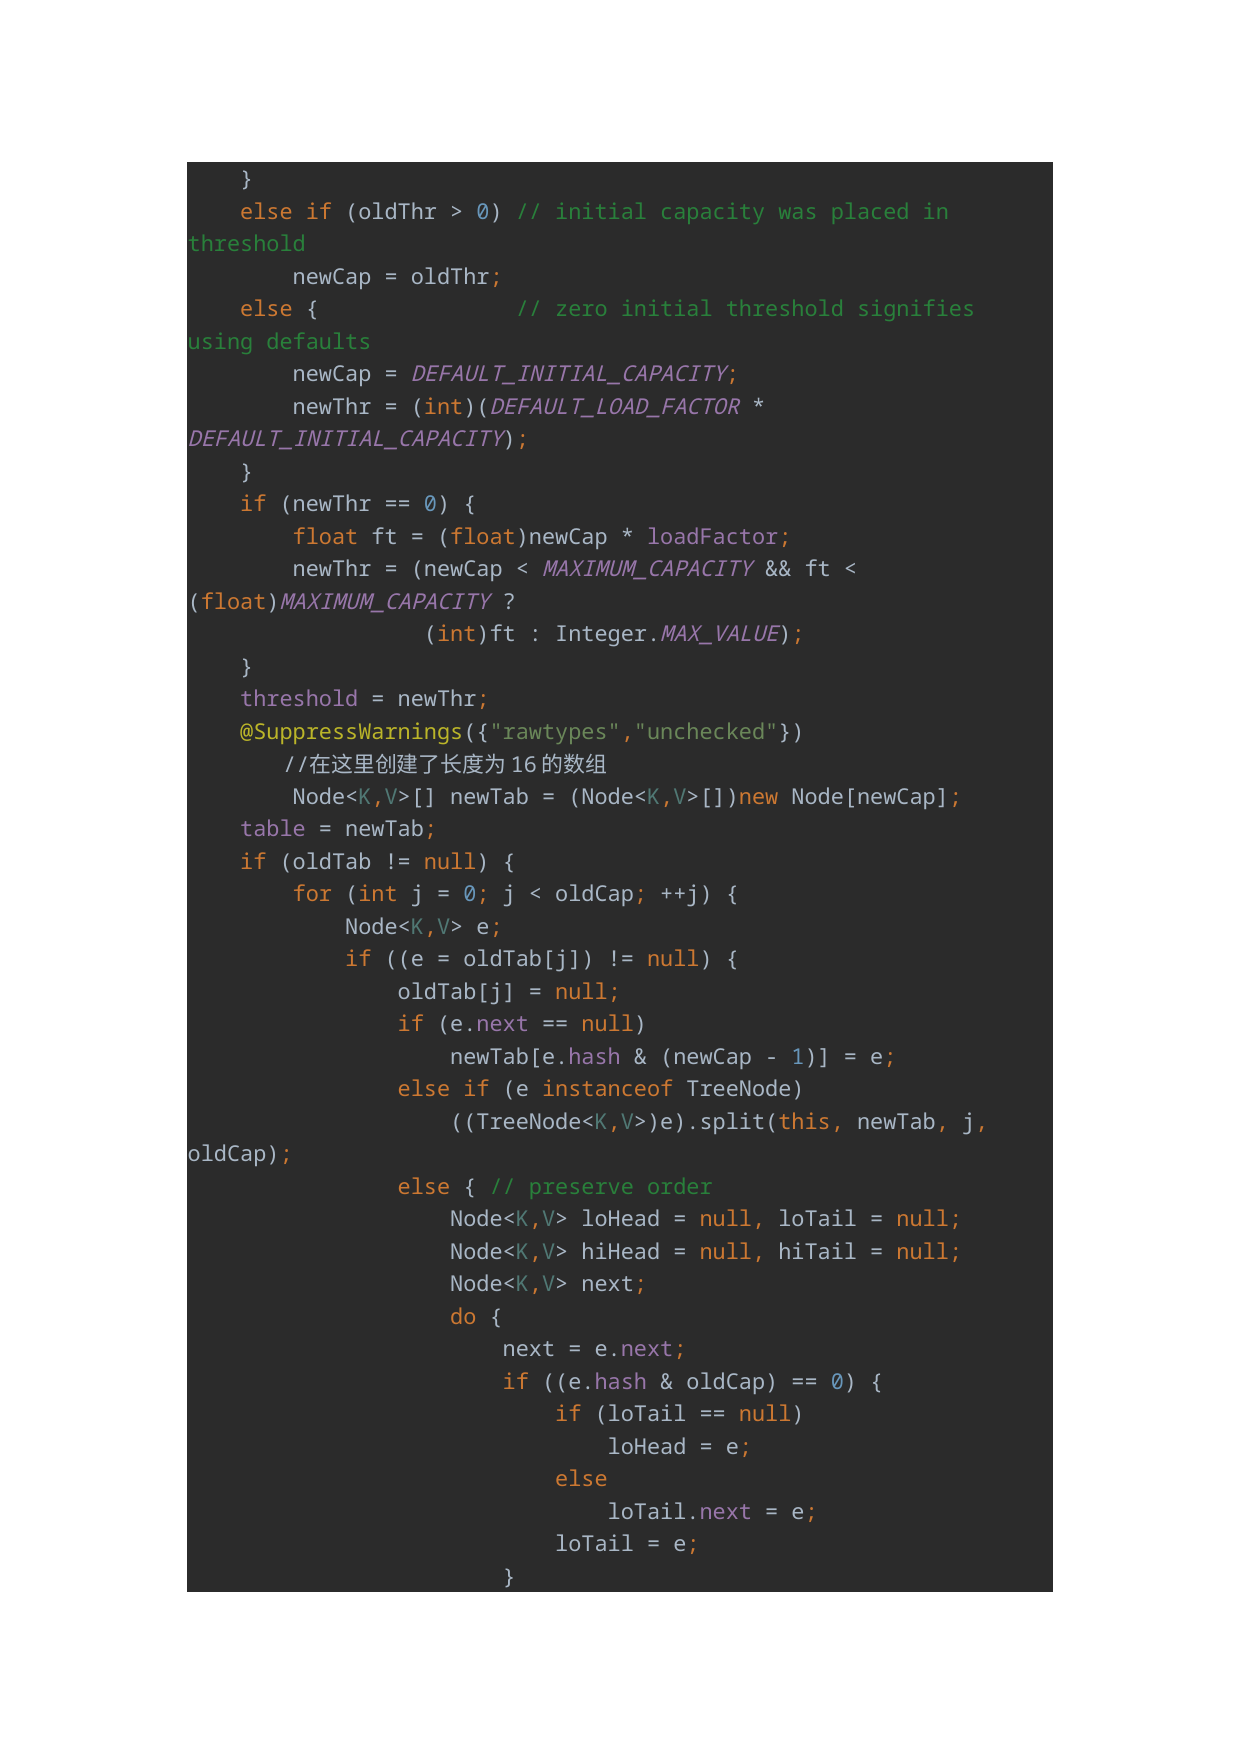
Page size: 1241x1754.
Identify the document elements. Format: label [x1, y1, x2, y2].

text [187, 747, 1053, 1592]
text [187, 162, 1053, 747]
